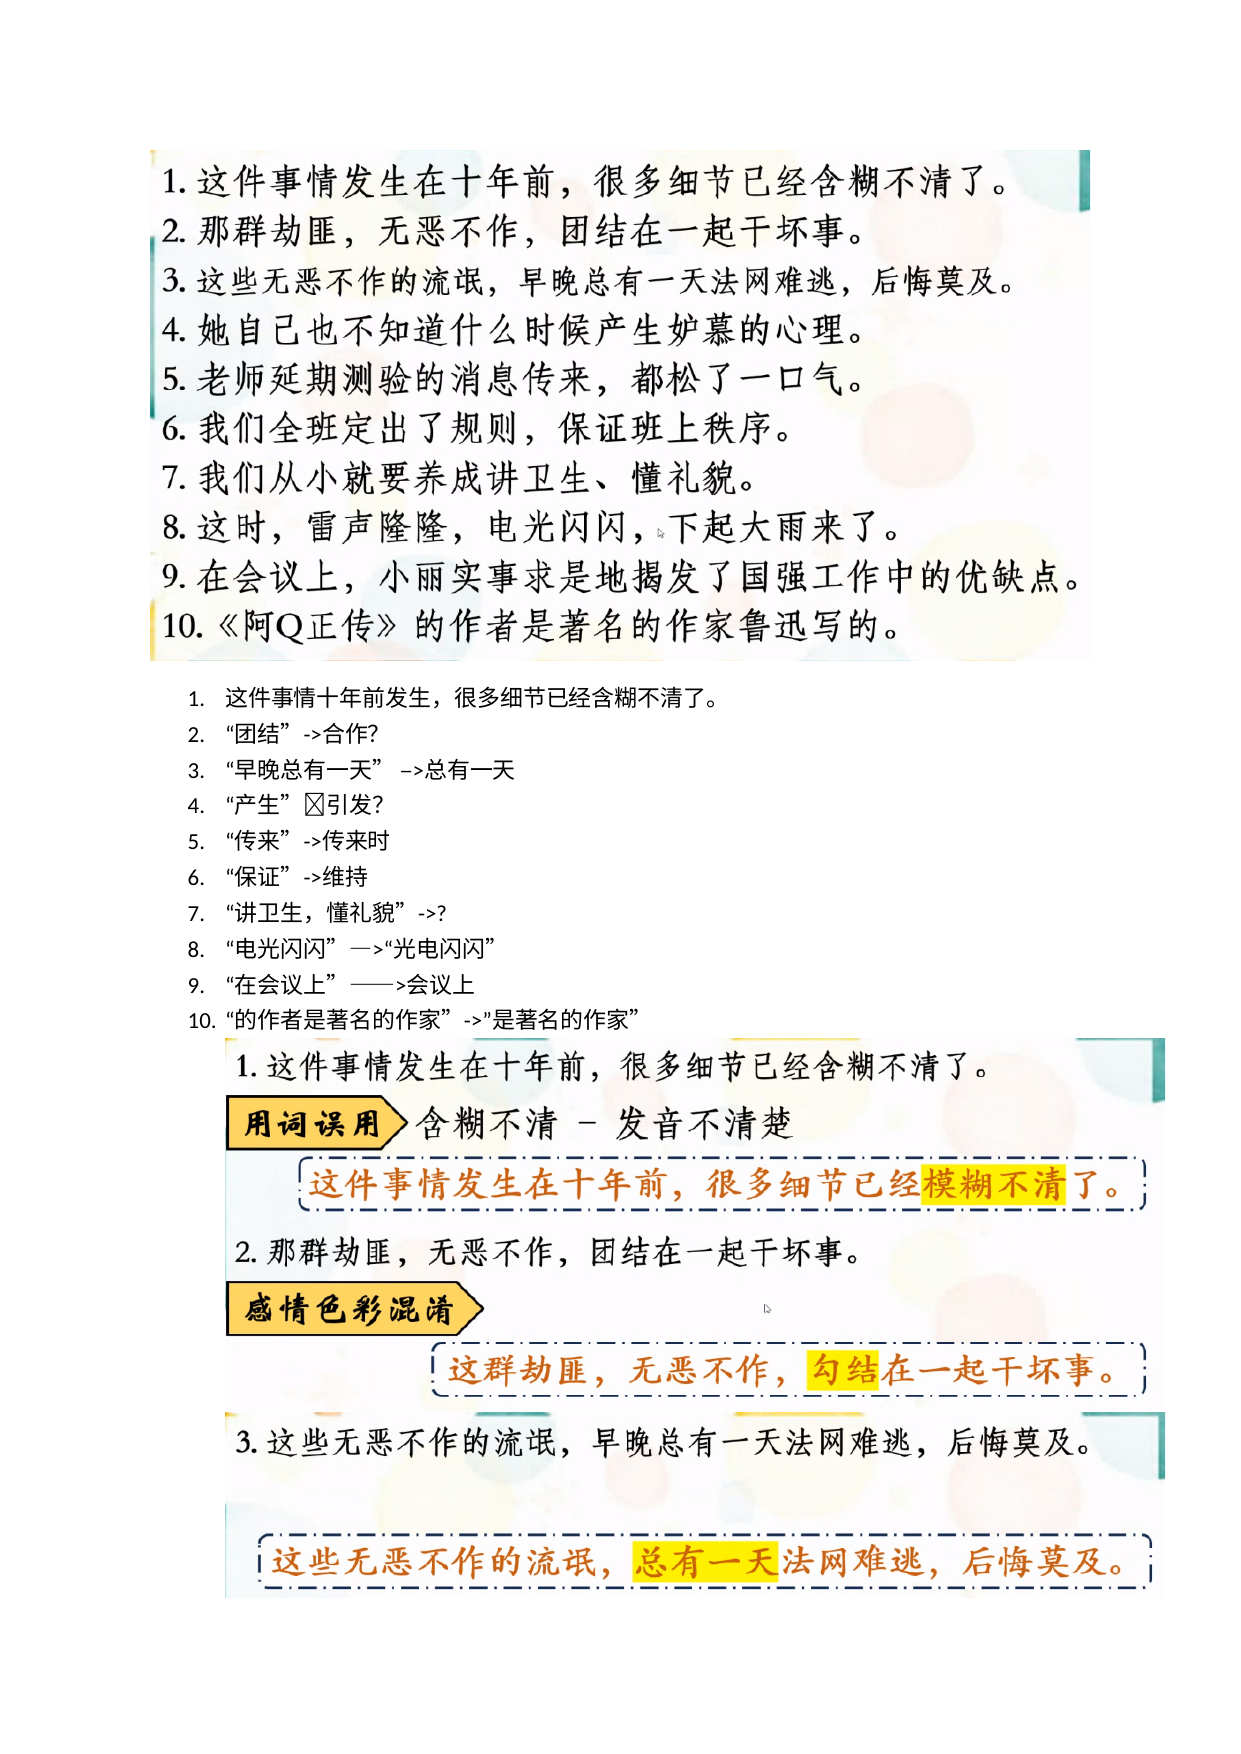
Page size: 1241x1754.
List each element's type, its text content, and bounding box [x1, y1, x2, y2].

picture [150, 150, 1091, 661]
list “产生”引发？ [187, 787, 1090, 821]
list “的作者是著名的作家”->”是著名的作家” [187, 1002, 1090, 1036]
list “在会议上”——>会议上 [187, 967, 1090, 1000]
picture [225, 1412, 1166, 1598]
list “电光闪闪”—>“光电闪闪” [187, 931, 1090, 964]
picture [225, 1038, 1166, 1411]
list “传来”->传来时 [187, 823, 1090, 856]
list “团结”->合作？ [187, 716, 1090, 749]
list 这件事情十年前发生，很多细节已经含糊不清了。 [187, 680, 1090, 713]
list “讲卫生，懂礼貌”->? [187, 895, 1090, 928]
list “保证”->维持 [187, 859, 1090, 892]
list “早晚总有一天” –>总有一天 [187, 752, 1090, 785]
